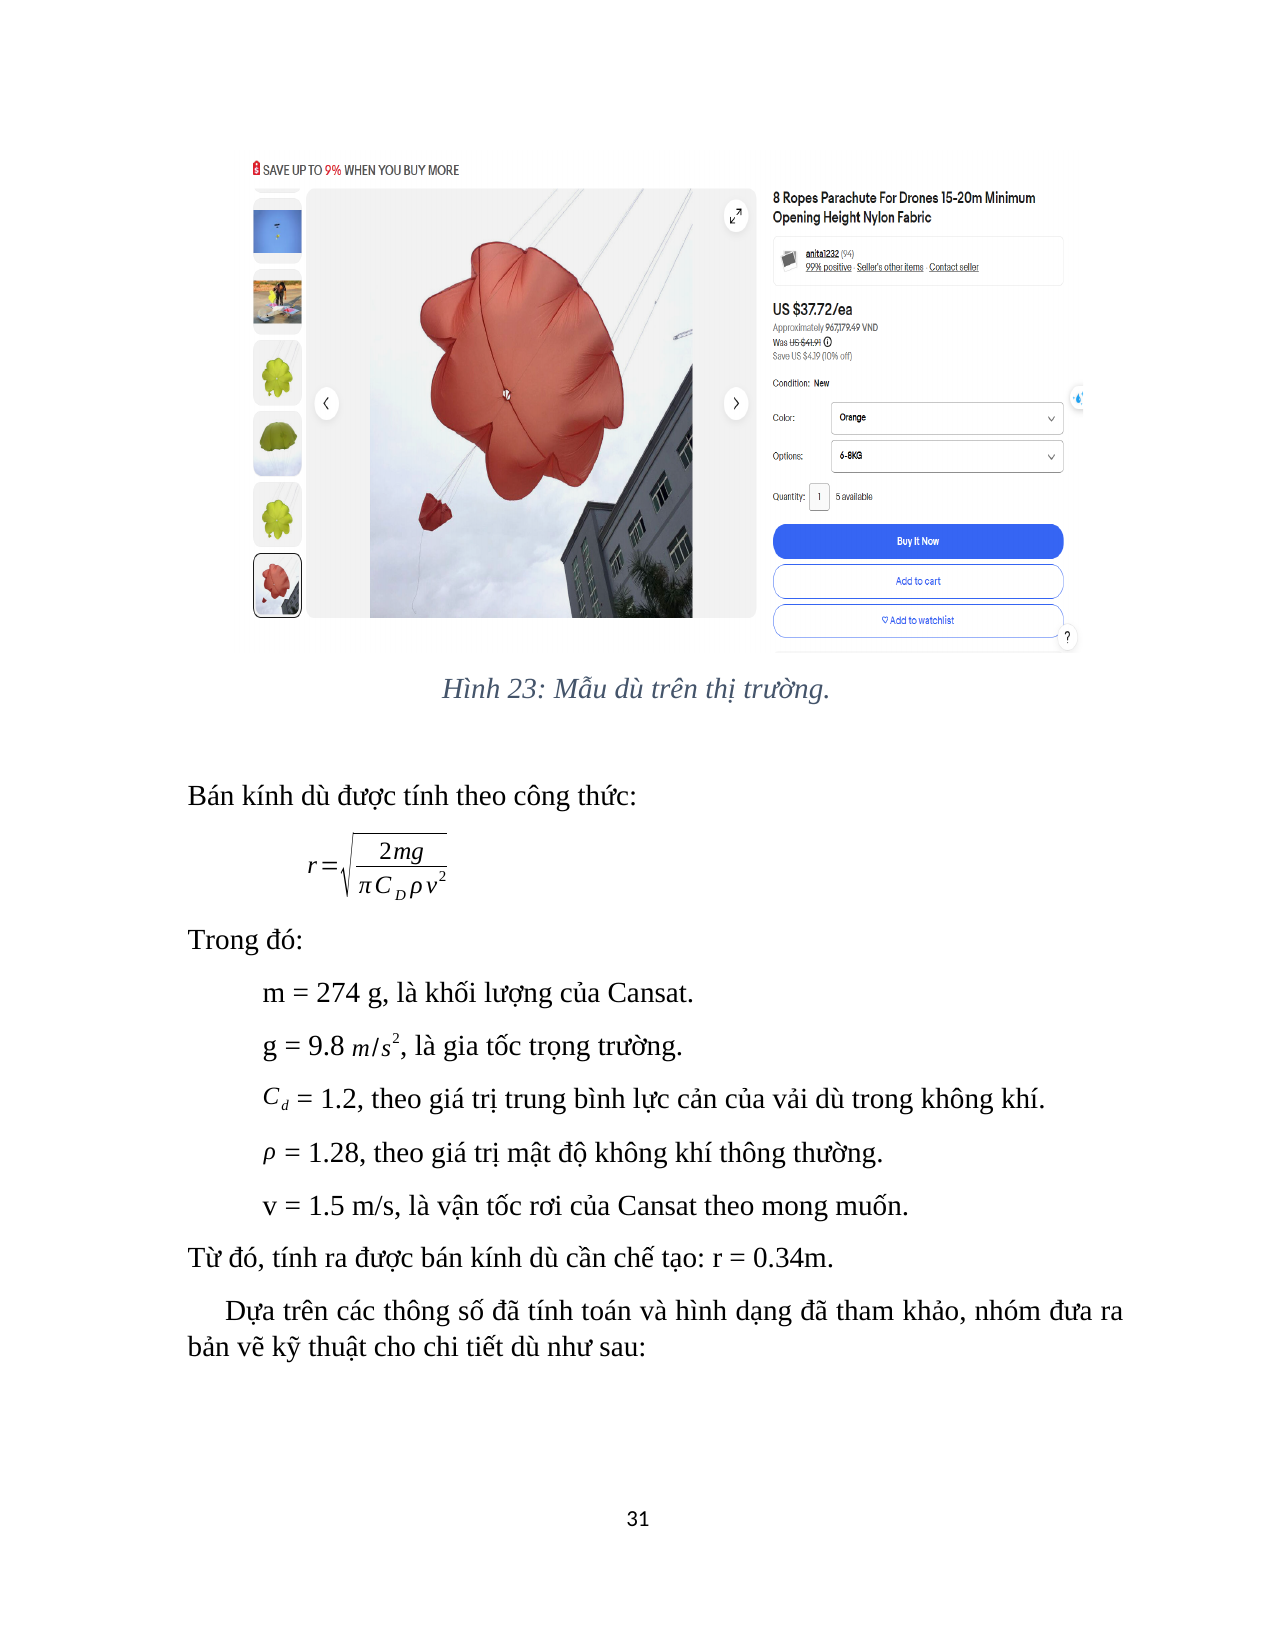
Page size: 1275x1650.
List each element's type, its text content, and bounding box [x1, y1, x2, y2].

text g = 9.8 , là gia tốc trọng trường. [225, 1028, 1125, 1062]
text v = 1.5 m/s, là vận tốc rơi của Cansat theo mong muốn. [225, 1188, 1125, 1221]
picture [229, 150, 1084, 653]
text = 1.2, theo giá trị trung bình lực cản của vải dù trong không khí. [225, 1081, 1125, 1116]
text Bán kính dù được tính theo công thức: [187, 778, 1125, 812]
text Trong đó: [187, 922, 1125, 956]
text Từ đó, tính ra được bán kính dù cần chế tạo: r = 0.34m. [187, 1241, 1125, 1274]
text = 1.28, theo giá trị mật độ không khí thông thường. [225, 1135, 1125, 1168]
text m = 274 g, là khối lượng của Cansat. [187, 975, 1125, 1009]
text Dựa trên các thông số đã tính toán và hình dạng đã tham khảo, nhóm đưa ra bản vẽ kỹ thuật cho chi tiết dù như sau: [187, 1293, 1125, 1363]
text Hình 23: Mẫu dù trên thị trường. [150, 671, 1125, 705]
